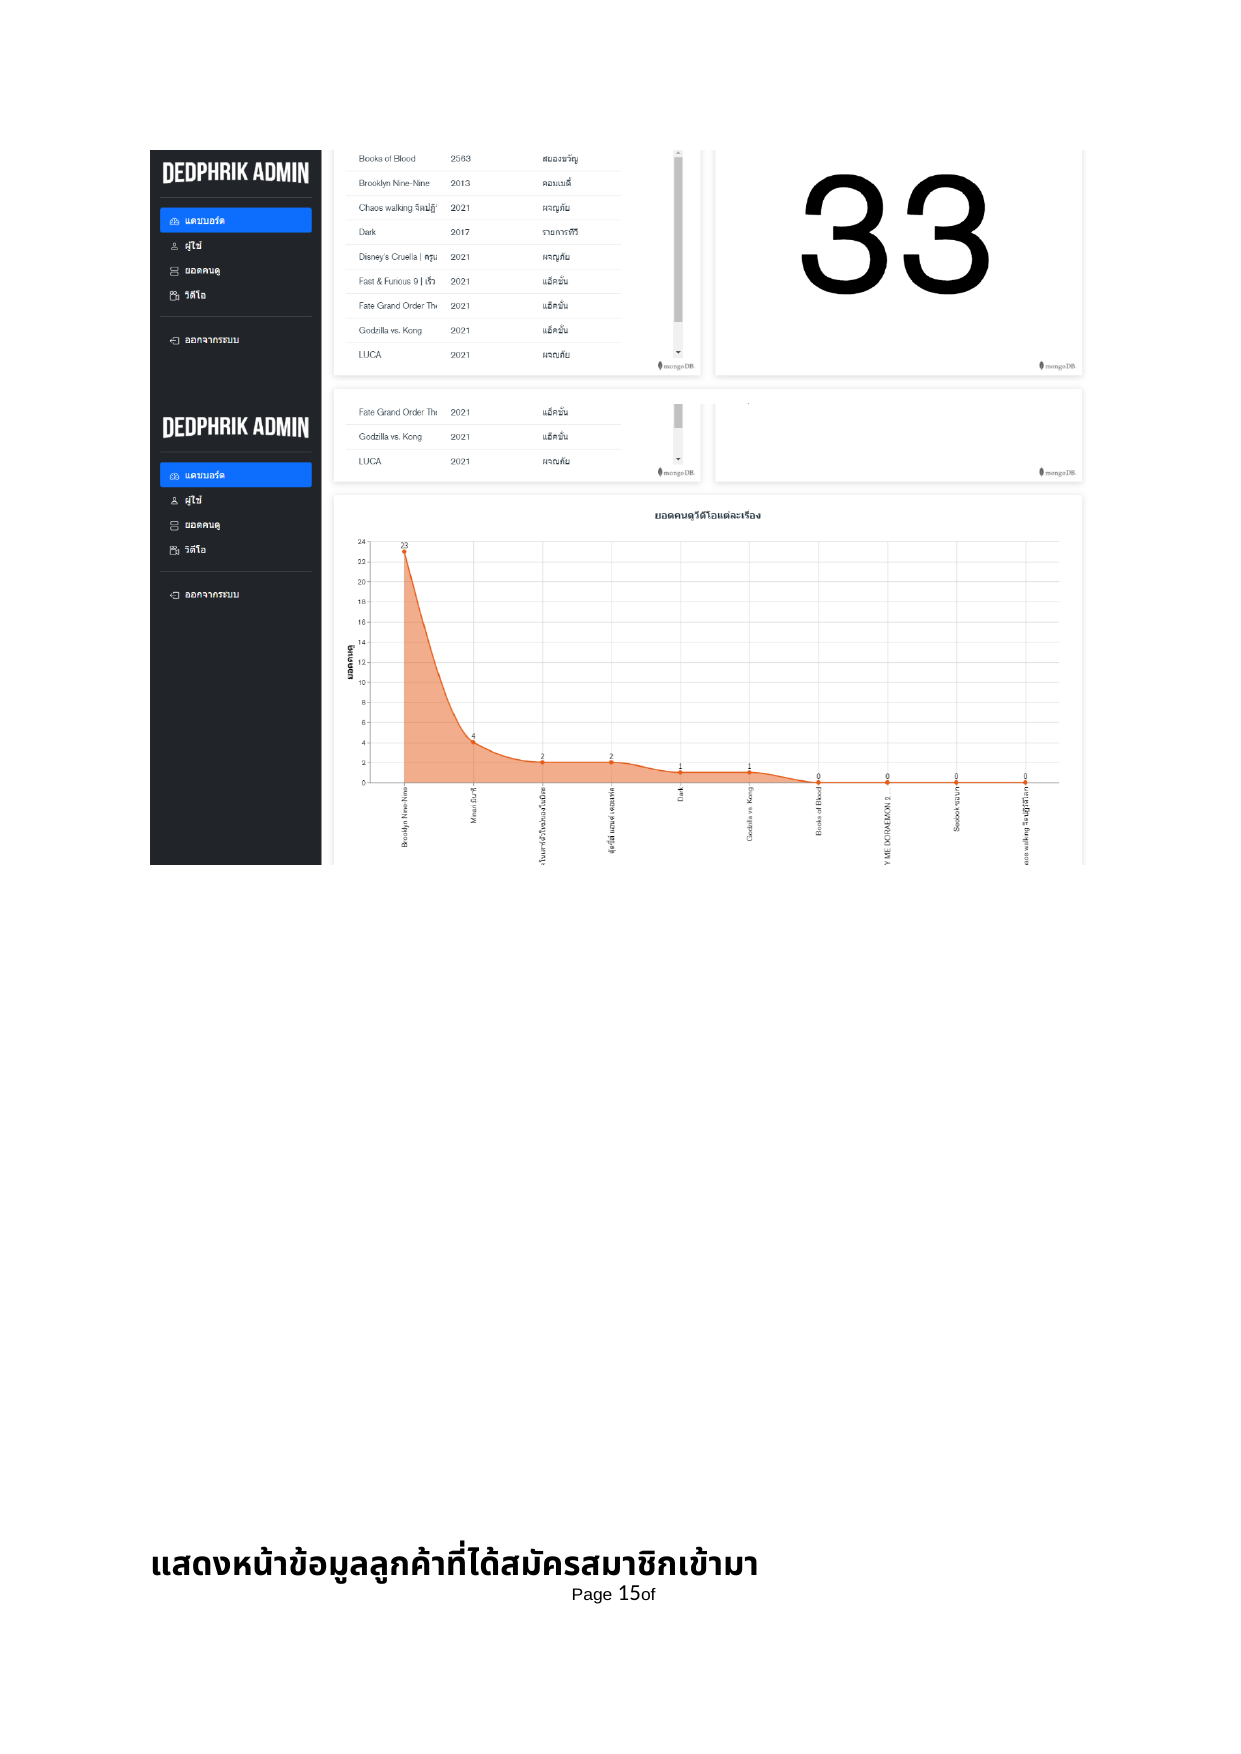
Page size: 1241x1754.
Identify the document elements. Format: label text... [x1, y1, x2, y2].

picture [150, 150, 1089, 865]
text แสดงหน้าข้อมูลลูกค้าที่ได้สมัครสมาชิกเข้ามา [150, 1540, 1090, 1590]
